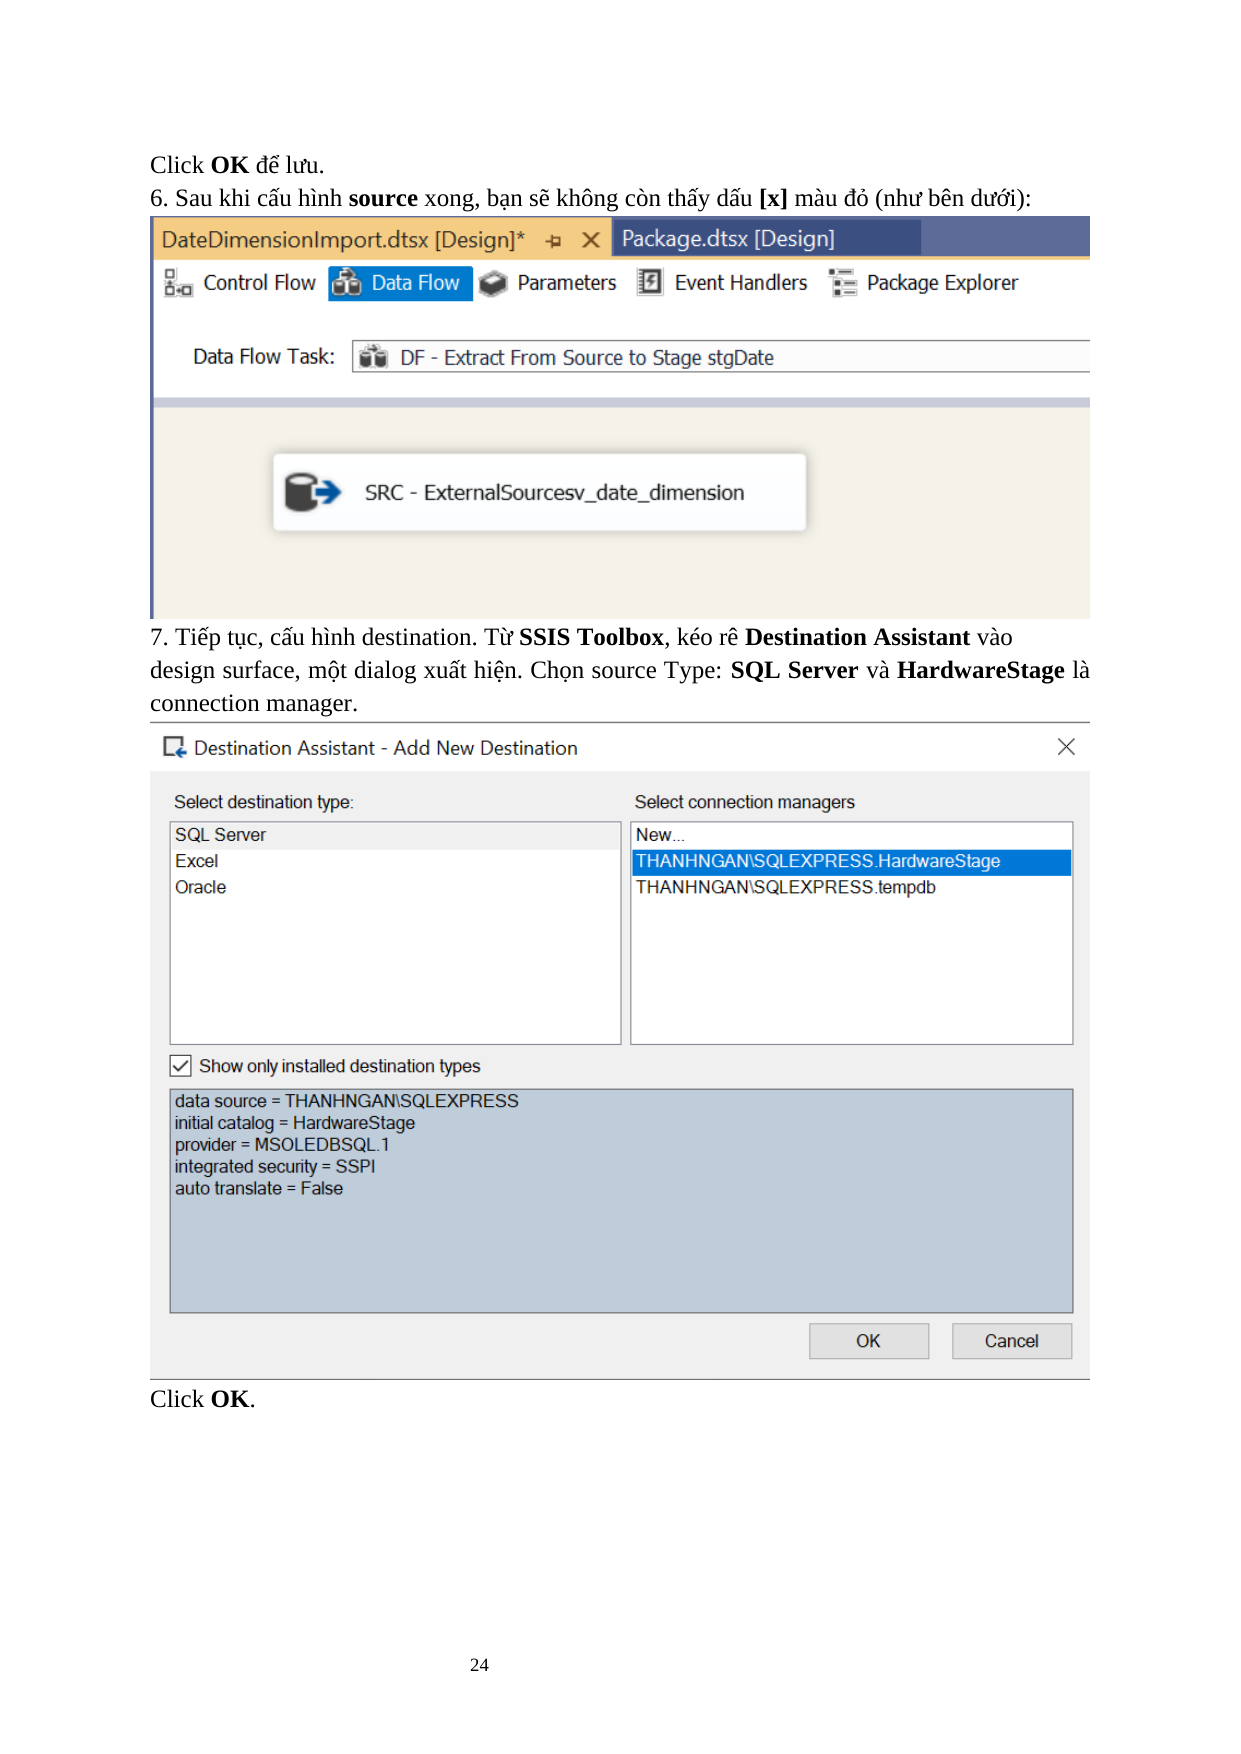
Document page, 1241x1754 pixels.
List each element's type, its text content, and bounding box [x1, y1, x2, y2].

picture [150, 721, 1090, 1380]
text Click OK để lưu. [150, 150, 1090, 179]
text 6. Sau khi cấu hình source xong, bạn sẽ không còn thấy dấu [x] màu đỏ (như bên dưới): [150, 183, 1090, 212]
text design surface, một dialog xuất hiện. Chọn source Type: SQL Server và HardwareStage là connection manager. [150, 655, 1090, 717]
text 7. Tiếp tục, cấu hình destination. Từ SSIS Toolbox, kéo rê Destination Assistant vào [150, 622, 1090, 651]
text Click OK. [150, 1384, 1090, 1413]
picture [150, 216, 1090, 619]
